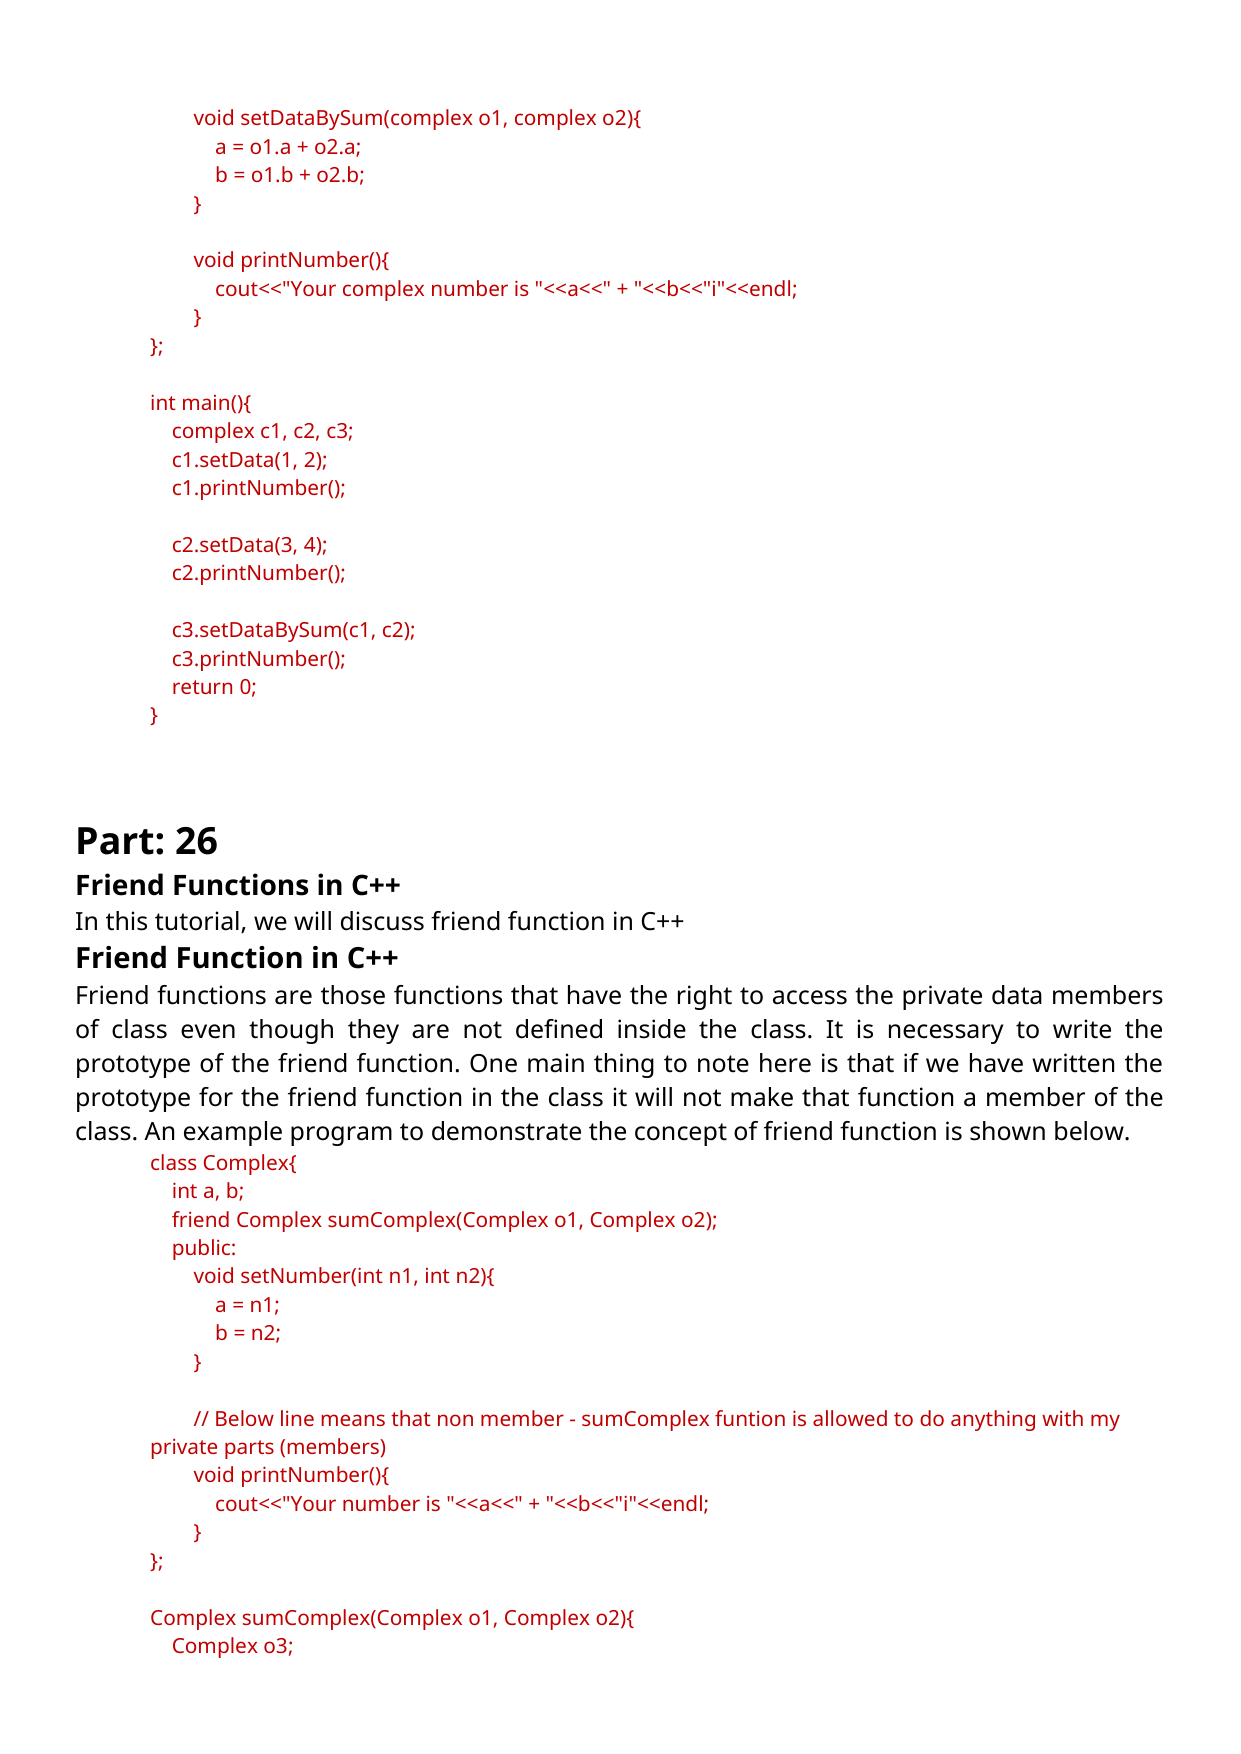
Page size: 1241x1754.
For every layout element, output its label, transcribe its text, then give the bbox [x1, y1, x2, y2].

text complex c1, c2, c3; [150, 416, 1165, 445]
text int a, b; [150, 1176, 1165, 1205]
text void setNumber(int n1, int n2){ [150, 1262, 1165, 1290]
subtitle Friend Function in C++ [75, 938, 1165, 977]
text } [150, 302, 1165, 331]
text friend Complex sumComplex(Complex o1, Complex o2); [150, 1205, 1165, 1233]
text cout<<"Your complex number is "<<a<<" + "<<b<<"i"<<endl; [150, 274, 1165, 302]
text In this tutorial, we will discuss friend function in C++ [75, 904, 1165, 938]
text a = o1.a + o2.a; [150, 132, 1165, 160]
text int main(){ [150, 388, 1165, 416]
text void printNumber(){ [150, 1461, 1165, 1489]
text c3.setDataBySum(c1, c2); [150, 615, 1165, 644]
text Complex o3; [150, 1631, 1165, 1660]
text b = n2; [150, 1318, 1165, 1347]
text Friend functions are those functions that have the right to access the private data members of class even though they are not defined inside the class. It is necessary to write the prototype of the friend function. One main thing to note here is that if we have written the prototype for the friend function in the class it will not make that function a member of the class. An example program to demonstrate the concept of friend function is shown below. [75, 977, 1165, 1148]
text }; [150, 331, 1165, 359]
text return 0; [150, 672, 1165, 701]
subtitle Part: 26 [75, 814, 1165, 865]
text public: [150, 1233, 1165, 1262]
text } [150, 1347, 1165, 1375]
text c2.printNumber(); [150, 558, 1165, 587]
text void setDataBySum(complex o1, complex o2){ [150, 103, 1165, 132]
text } [150, 701, 1165, 729]
subtitle Friend Functions in C++ [75, 865, 1165, 904]
text b = o1.b + o2.b; [150, 160, 1165, 189]
text a = n1; [150, 1290, 1165, 1318]
text } [150, 189, 1165, 217]
text } [150, 1517, 1165, 1546]
text c2.setData(3, 4); [150, 530, 1165, 558]
text class Complex{ [150, 1148, 1165, 1176]
text Complex sumComplex(Complex o1, Complex o2){ [150, 1603, 1165, 1631]
text }; [150, 1546, 1165, 1574]
text c3.printNumber(); [150, 644, 1165, 672]
text // Below line means that non member - sumComplex funtion is allowed to do anything with my private parts (members) [150, 1404, 1165, 1461]
text void printNumber(){ [150, 246, 1165, 274]
text cout<<"Your number is "<<a<<" + "<<b<<"i"<<endl; [150, 1489, 1165, 1517]
text c1.printNumber(); [150, 473, 1165, 502]
text c1.setData(1, 2); [150, 445, 1165, 473]
